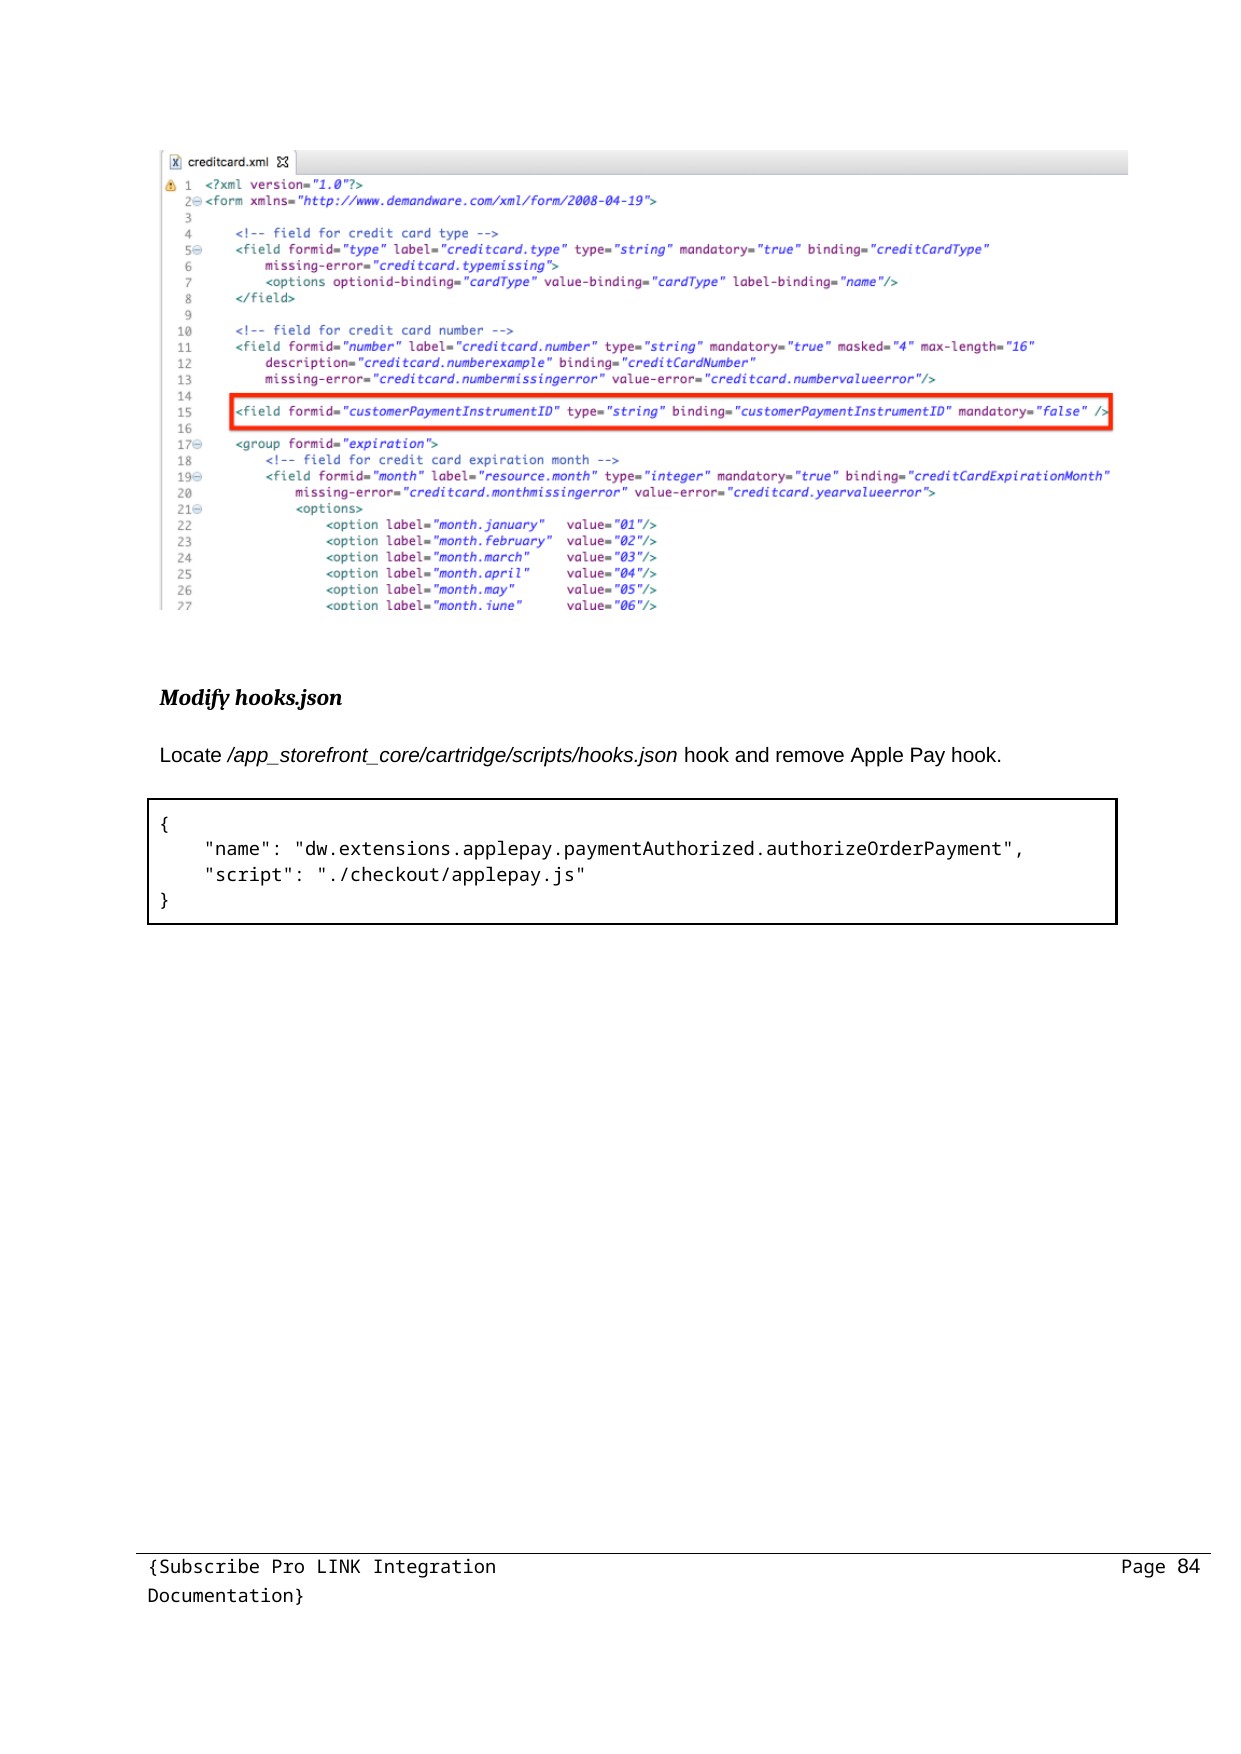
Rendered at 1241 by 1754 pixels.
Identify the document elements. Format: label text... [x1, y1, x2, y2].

table_header { "name": "dw.extensions.applepay.paymentAuthorized.authorizeOrderPayment", "script": "./checkout/applepay.js" } [149, 800, 1115, 922]
text Locate /app_storefront_core/cartridge/scripts/hooks.json hook and remove Apple Pay hook. [159, 742, 1128, 766]
subtitle Modify hooks.json [159, 685, 1128, 711]
picture [159, 150, 1129, 610]
